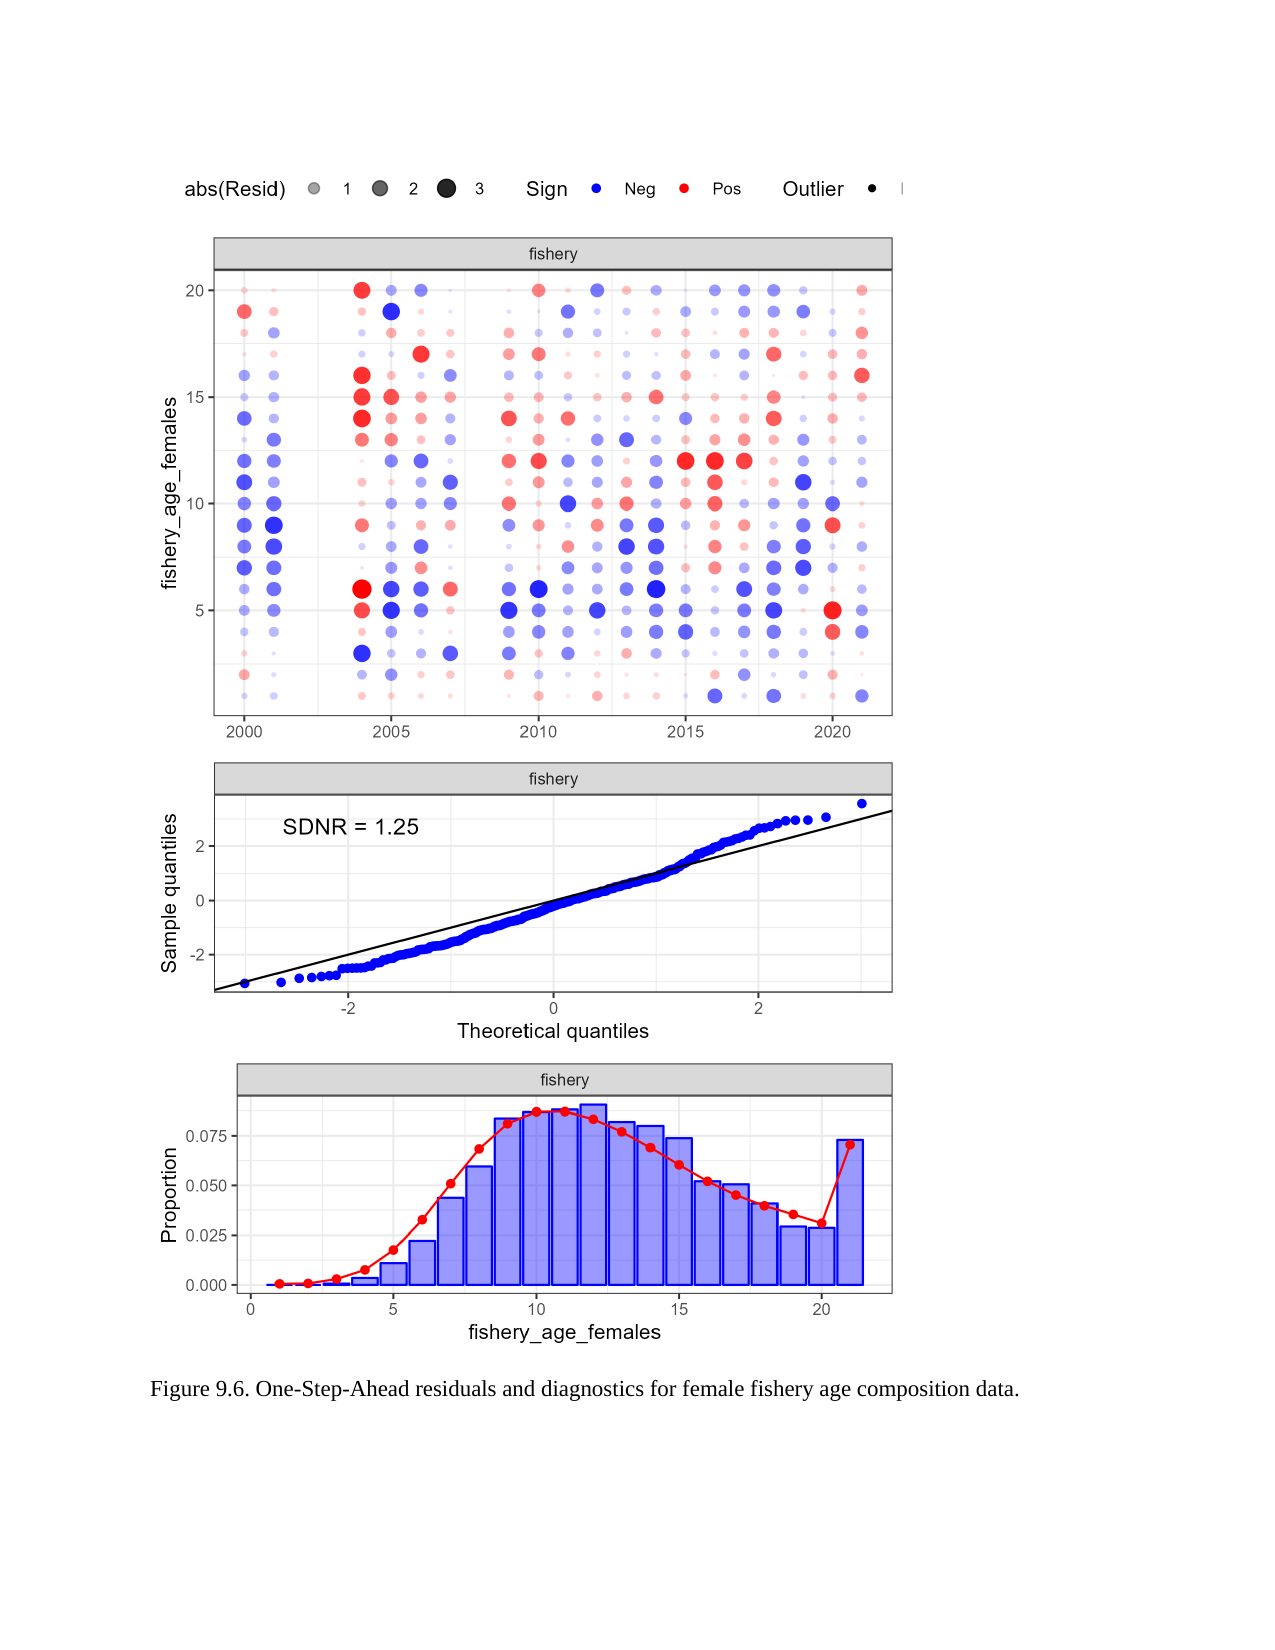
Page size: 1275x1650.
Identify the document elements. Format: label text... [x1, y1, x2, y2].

text Figure 9.6. One-Step-Ahead residuals and diagnostics for female fishery age composition data. [150, 1375, 1125, 1401]
picture [150, 150, 903, 1354]
